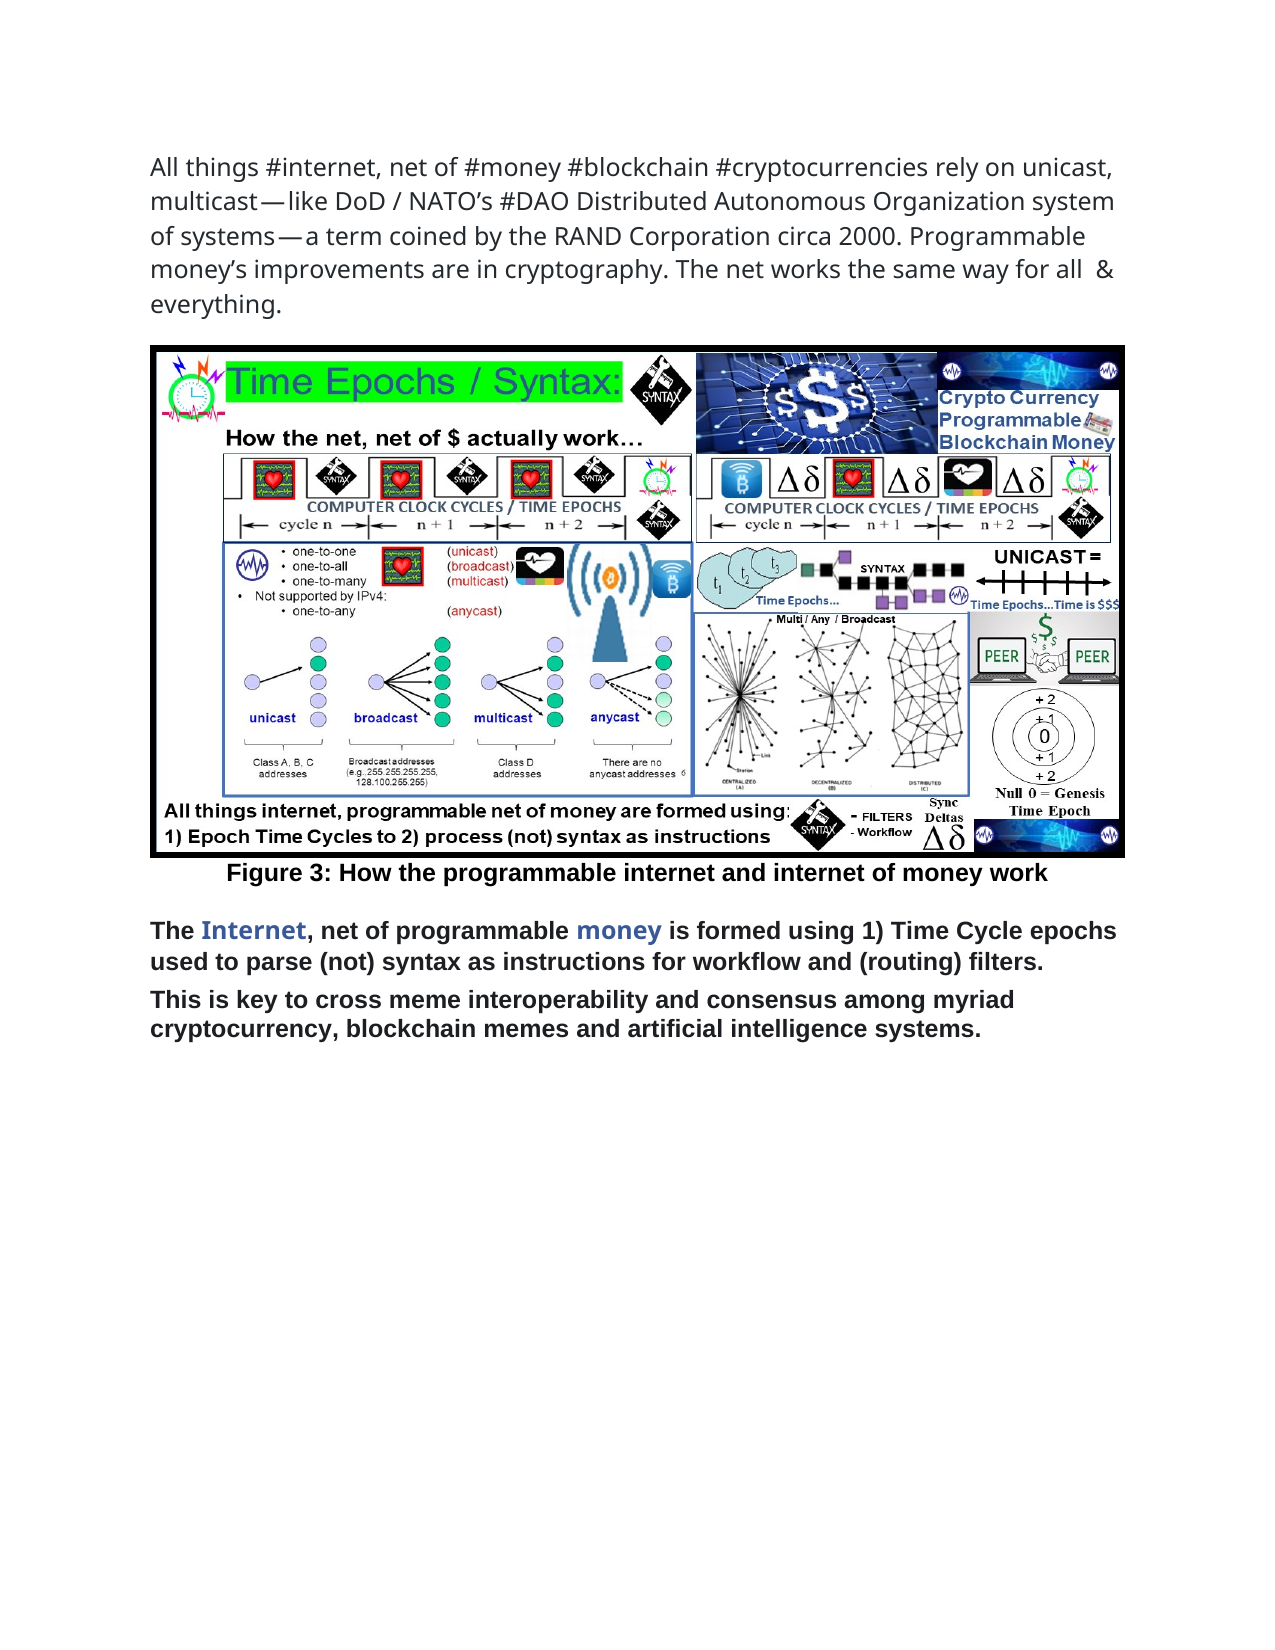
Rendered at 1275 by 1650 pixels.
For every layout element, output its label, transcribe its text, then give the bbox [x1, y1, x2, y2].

text Figure 3: How the programmable internet and internet of money work [150, 858, 1125, 887]
text The Internet, net of programmable money is formed using 1) Time Cycle epochs used to parse (not) syntax as instructions for workflow and (routing) filters. [150, 913, 1125, 976]
text All things #internet, net of #money #blockchain #cryptocurrencies rely on unicast, multicast — like DoD / NATO’s #DAO Distributed Autonomous Organization system of systems — a term coined by the RAND Corporation circa 2000. Programmable money’s improvements are in cryptography. The net works the same way for all & everything. [150, 150, 1125, 320]
text This is key to cross meme interoperability and consensus among myriad cryptocurrency, blockchain memes and artificial intelligence systems. [150, 985, 1125, 1043]
picture [156, 352, 1119, 852]
